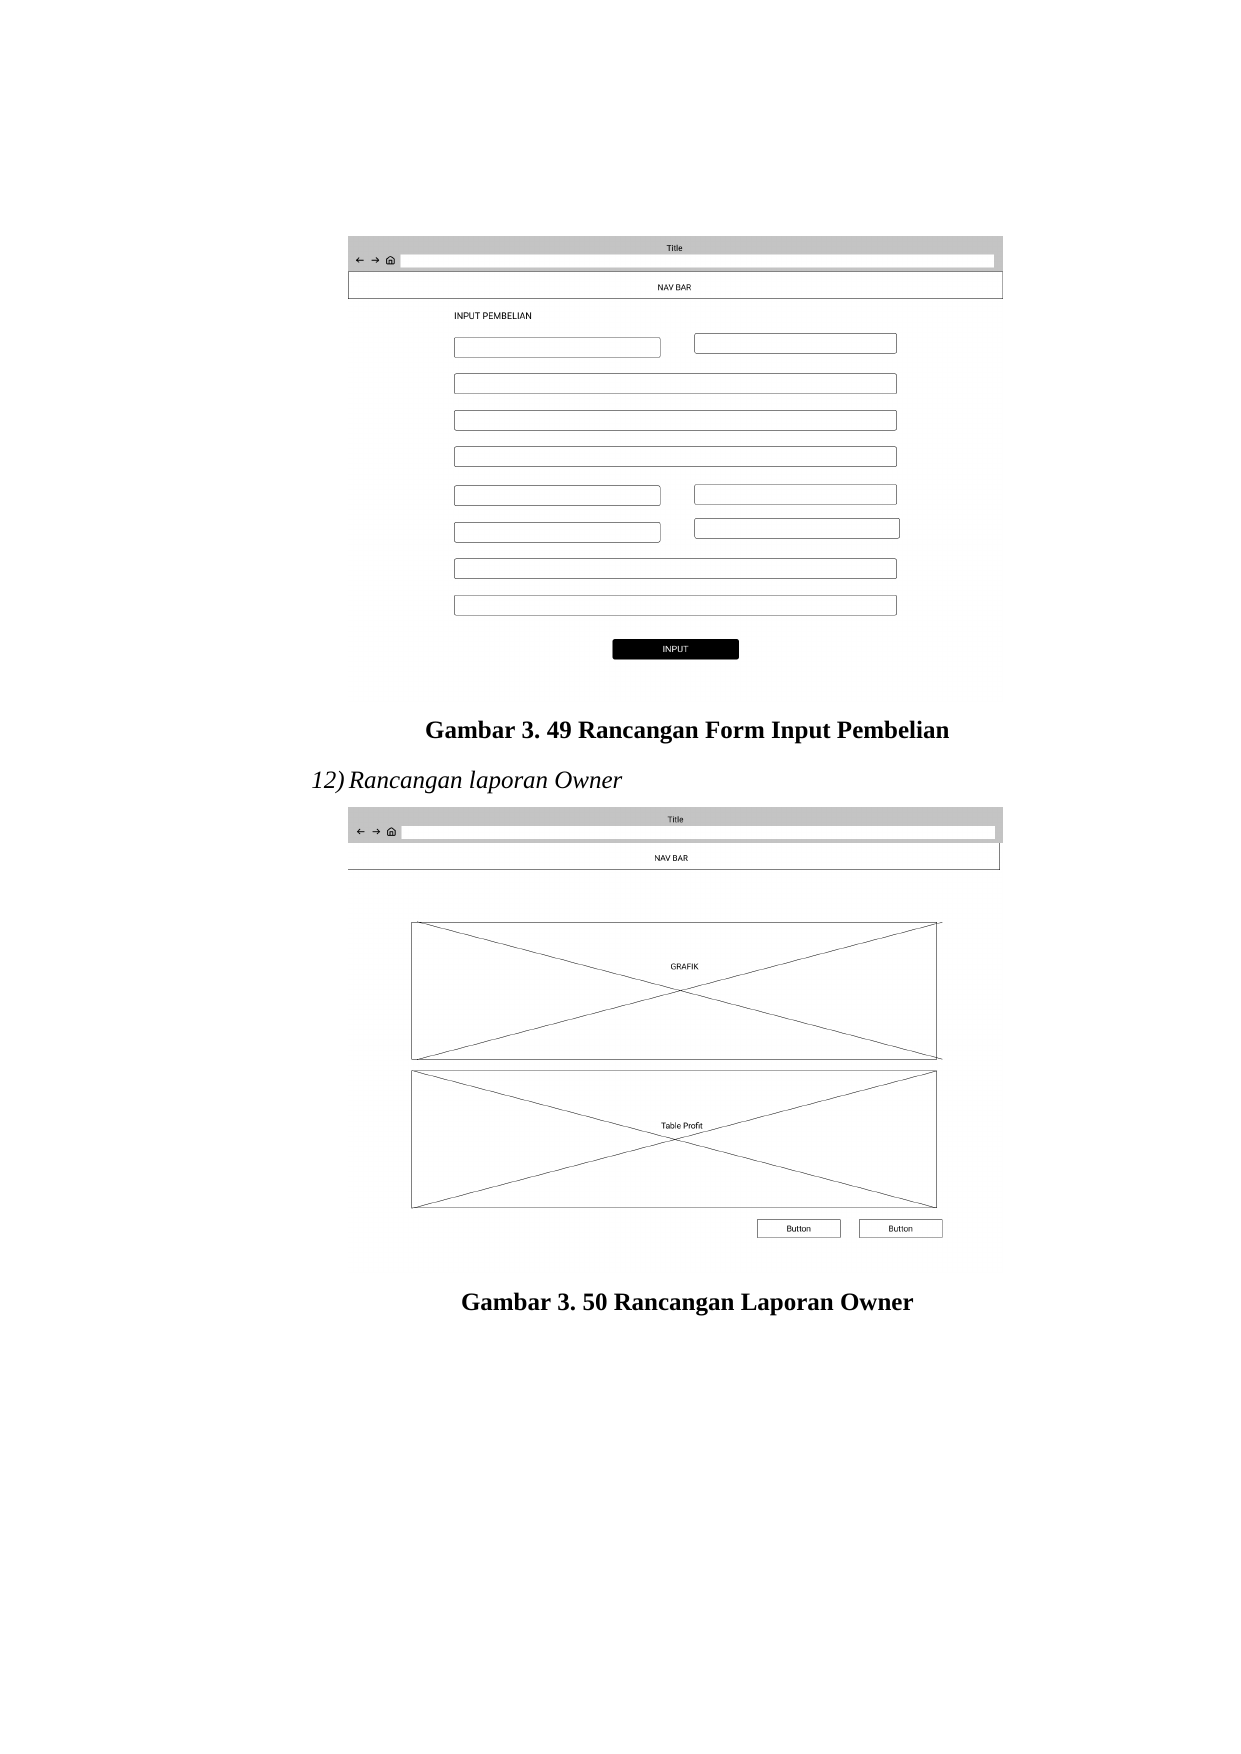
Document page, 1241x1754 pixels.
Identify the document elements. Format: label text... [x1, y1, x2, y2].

list Rancangan laporan Owner [311, 765, 1063, 794]
text Gambar 3. 50 Rancangan Laporan Owner [311, 1287, 1063, 1316]
picture [348, 236, 1003, 702]
picture [348, 807, 1003, 1273]
text Gambar 3. 49 Rancangan Form Input Pembelian [311, 715, 1063, 744]
